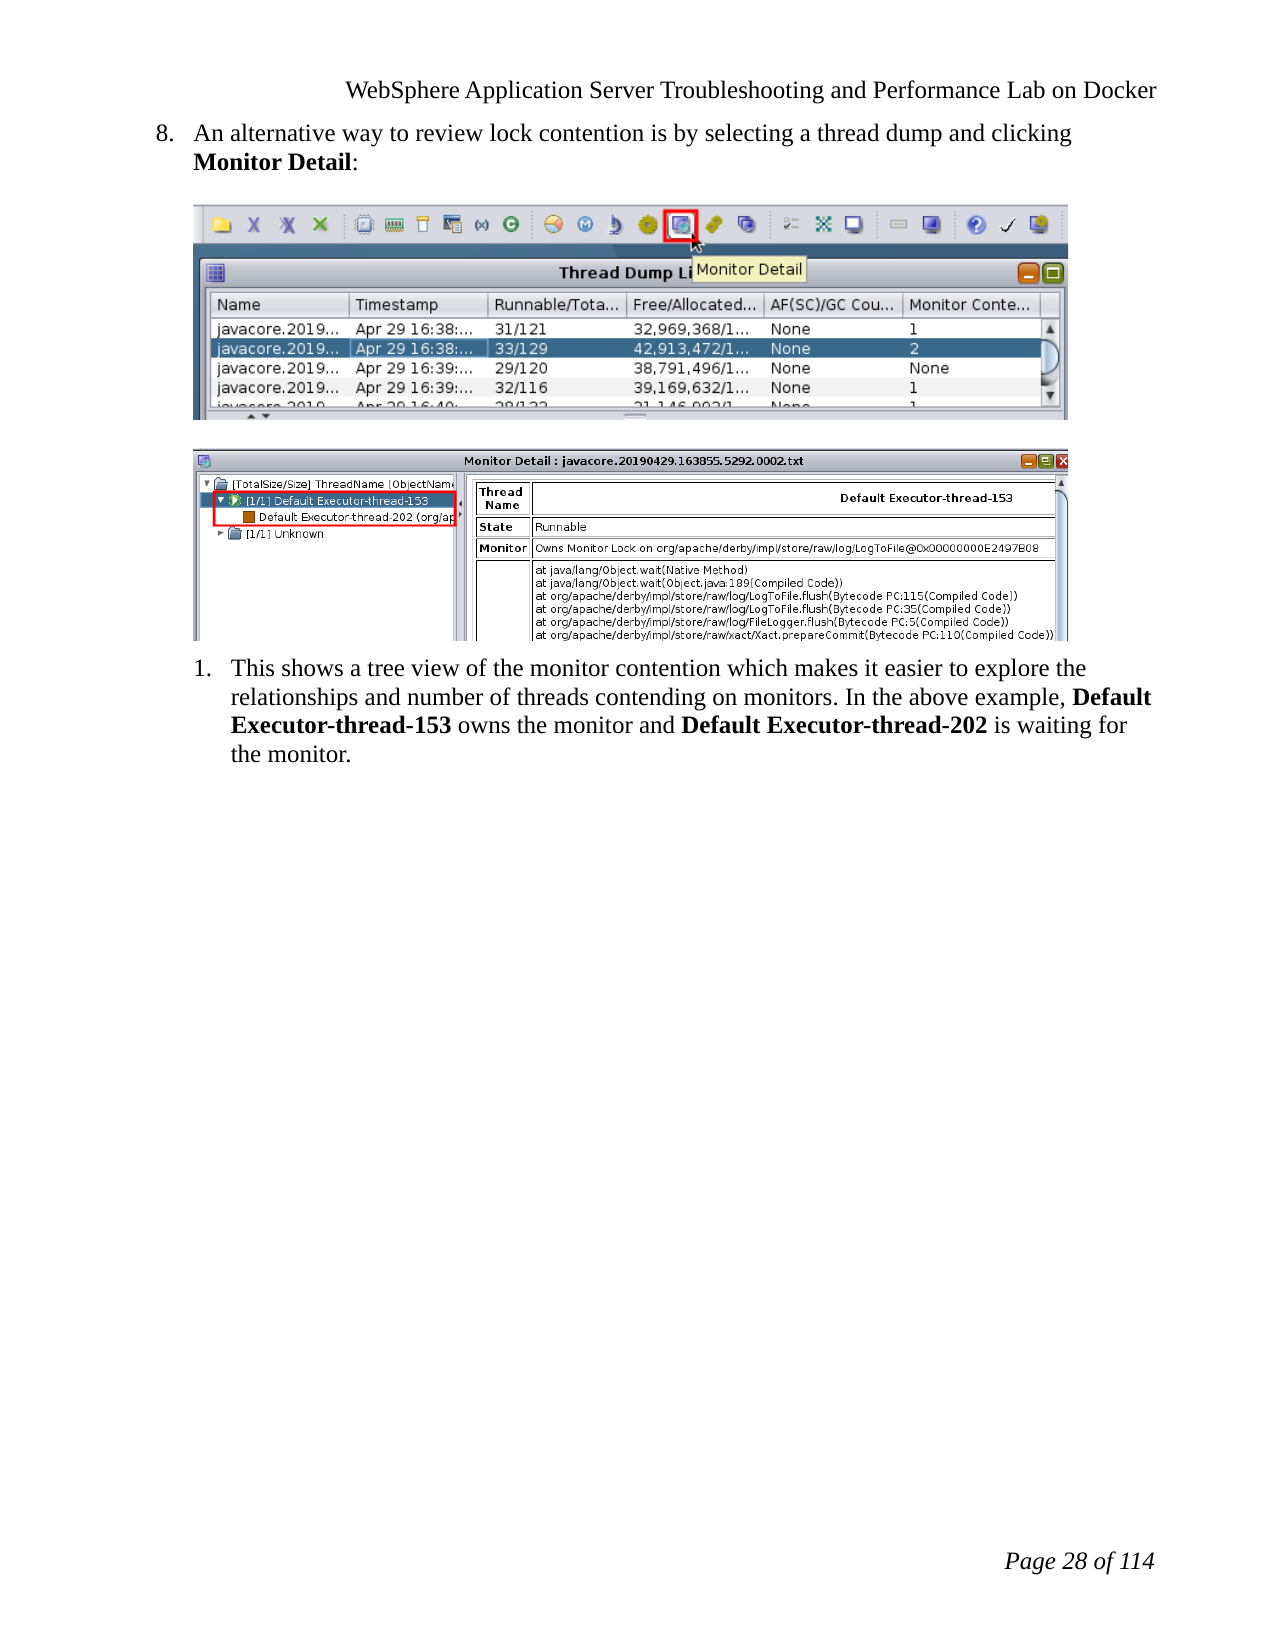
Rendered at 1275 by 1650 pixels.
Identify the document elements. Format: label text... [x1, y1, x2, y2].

picture [193, 448, 1069, 641]
list This shows a tree view of the monitor contention which makes it easier to explore the relationships and number of threads contending on monitors. In the above example, Default Executor-thread-153 owns the monitor and Default Executor-thread-202 is waiting for the monitor. [193, 653, 1157, 768]
picture [193, 204, 1069, 420]
